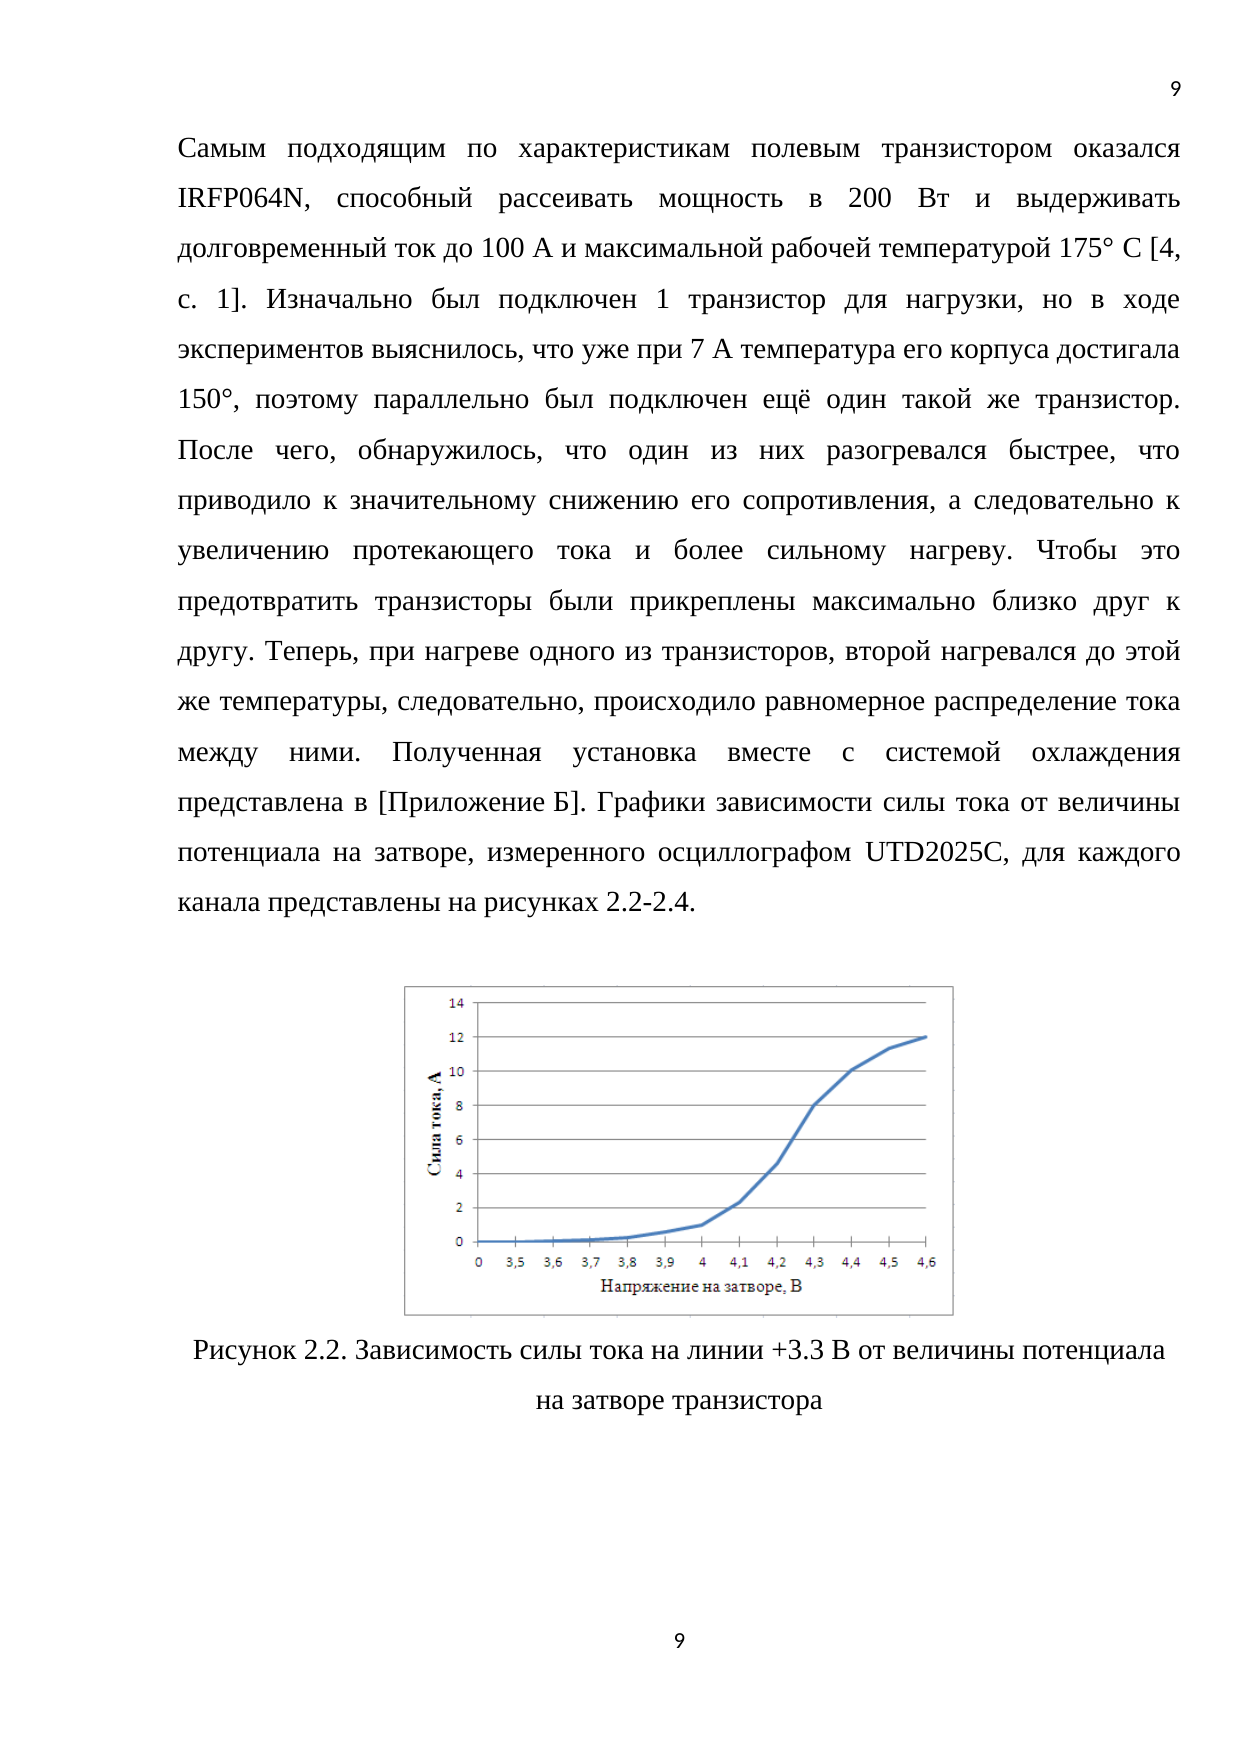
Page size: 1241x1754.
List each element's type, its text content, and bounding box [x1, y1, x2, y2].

text Рисунок 2.2. Зависимость силы тока на линии +3.3 В от величины потенциала на затворе транзистора [177, 1332, 1181, 1416]
picture [403, 985, 955, 1318]
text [177, 130, 1181, 918]
